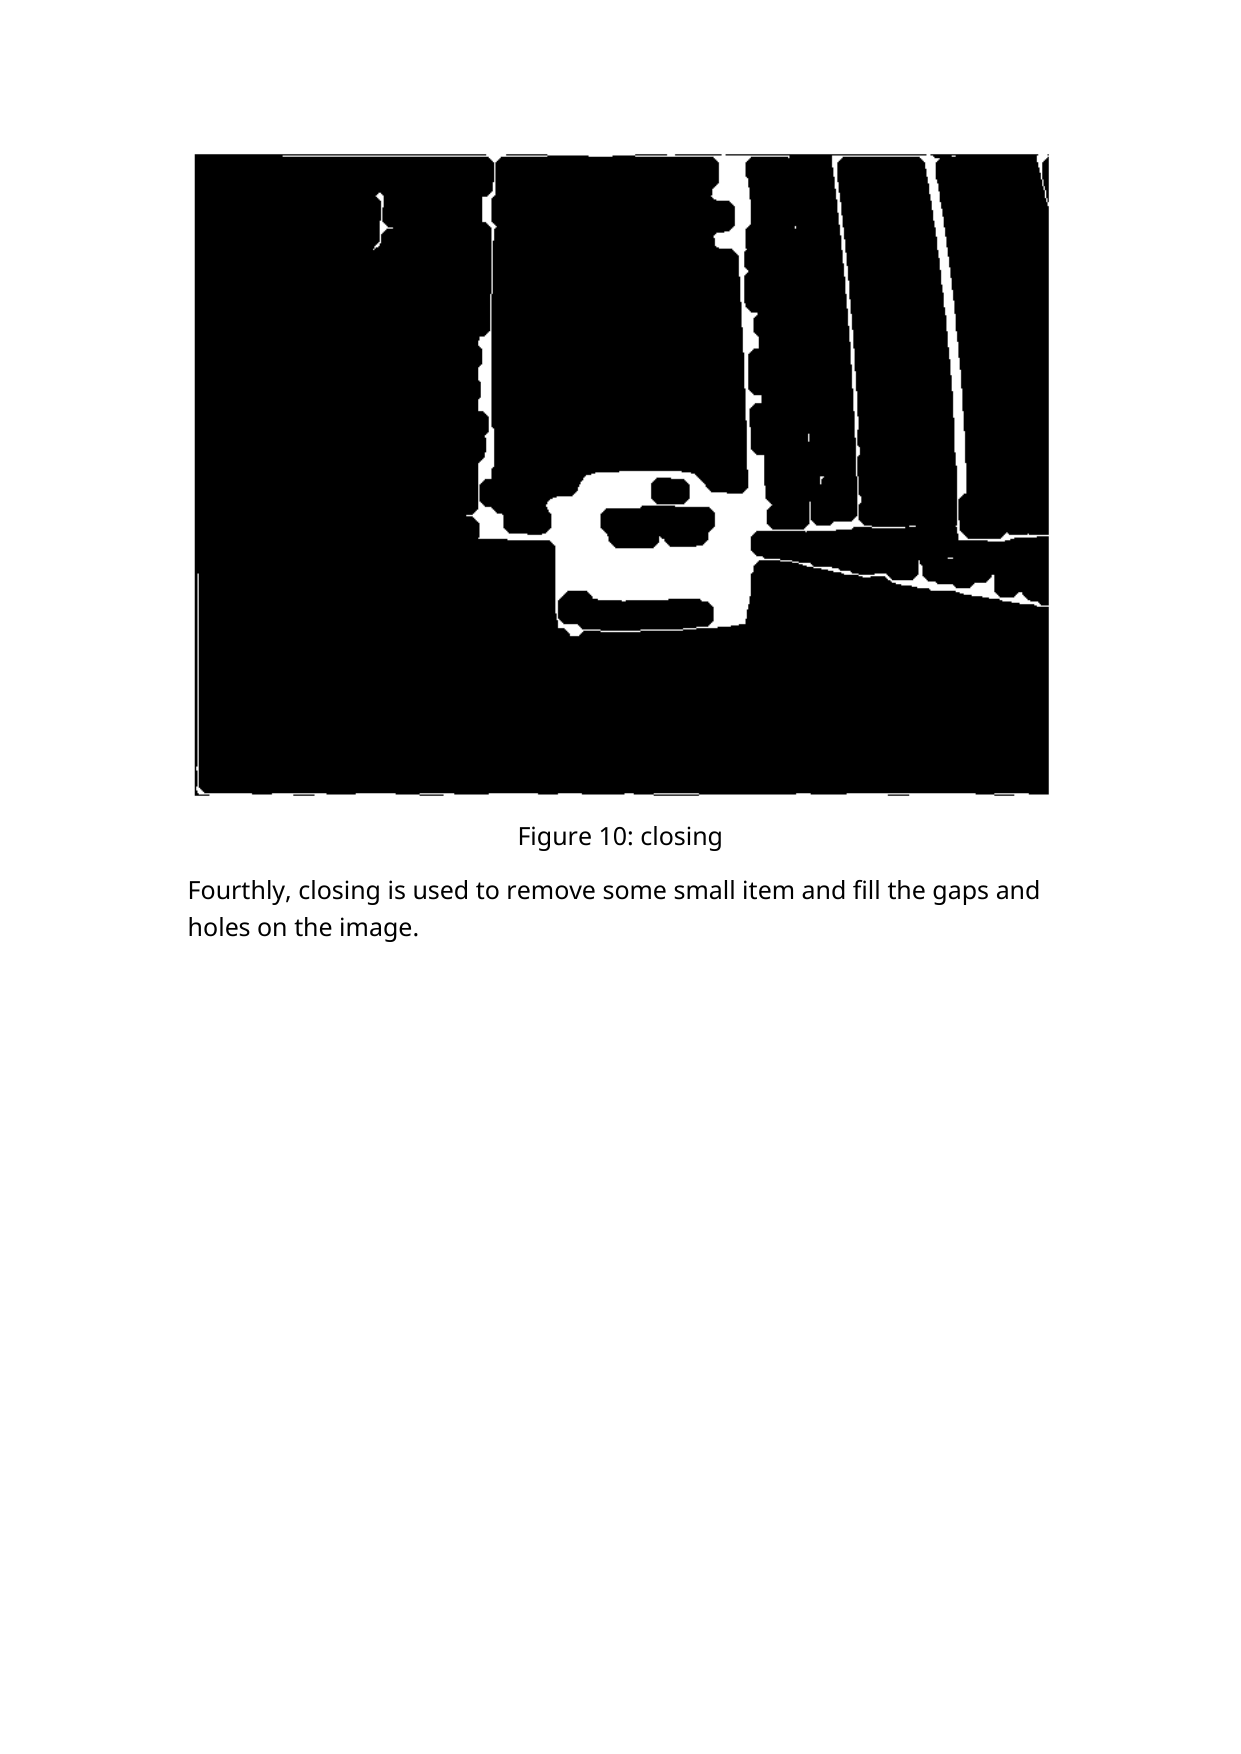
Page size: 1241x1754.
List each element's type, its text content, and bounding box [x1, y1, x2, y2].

text Fourthly, closing is used to remove some small item and fill the gaps and holes on the image. [187, 872, 1053, 943]
text Figure 10: closing [187, 819, 1053, 853]
picture [187, 150, 1053, 800]
